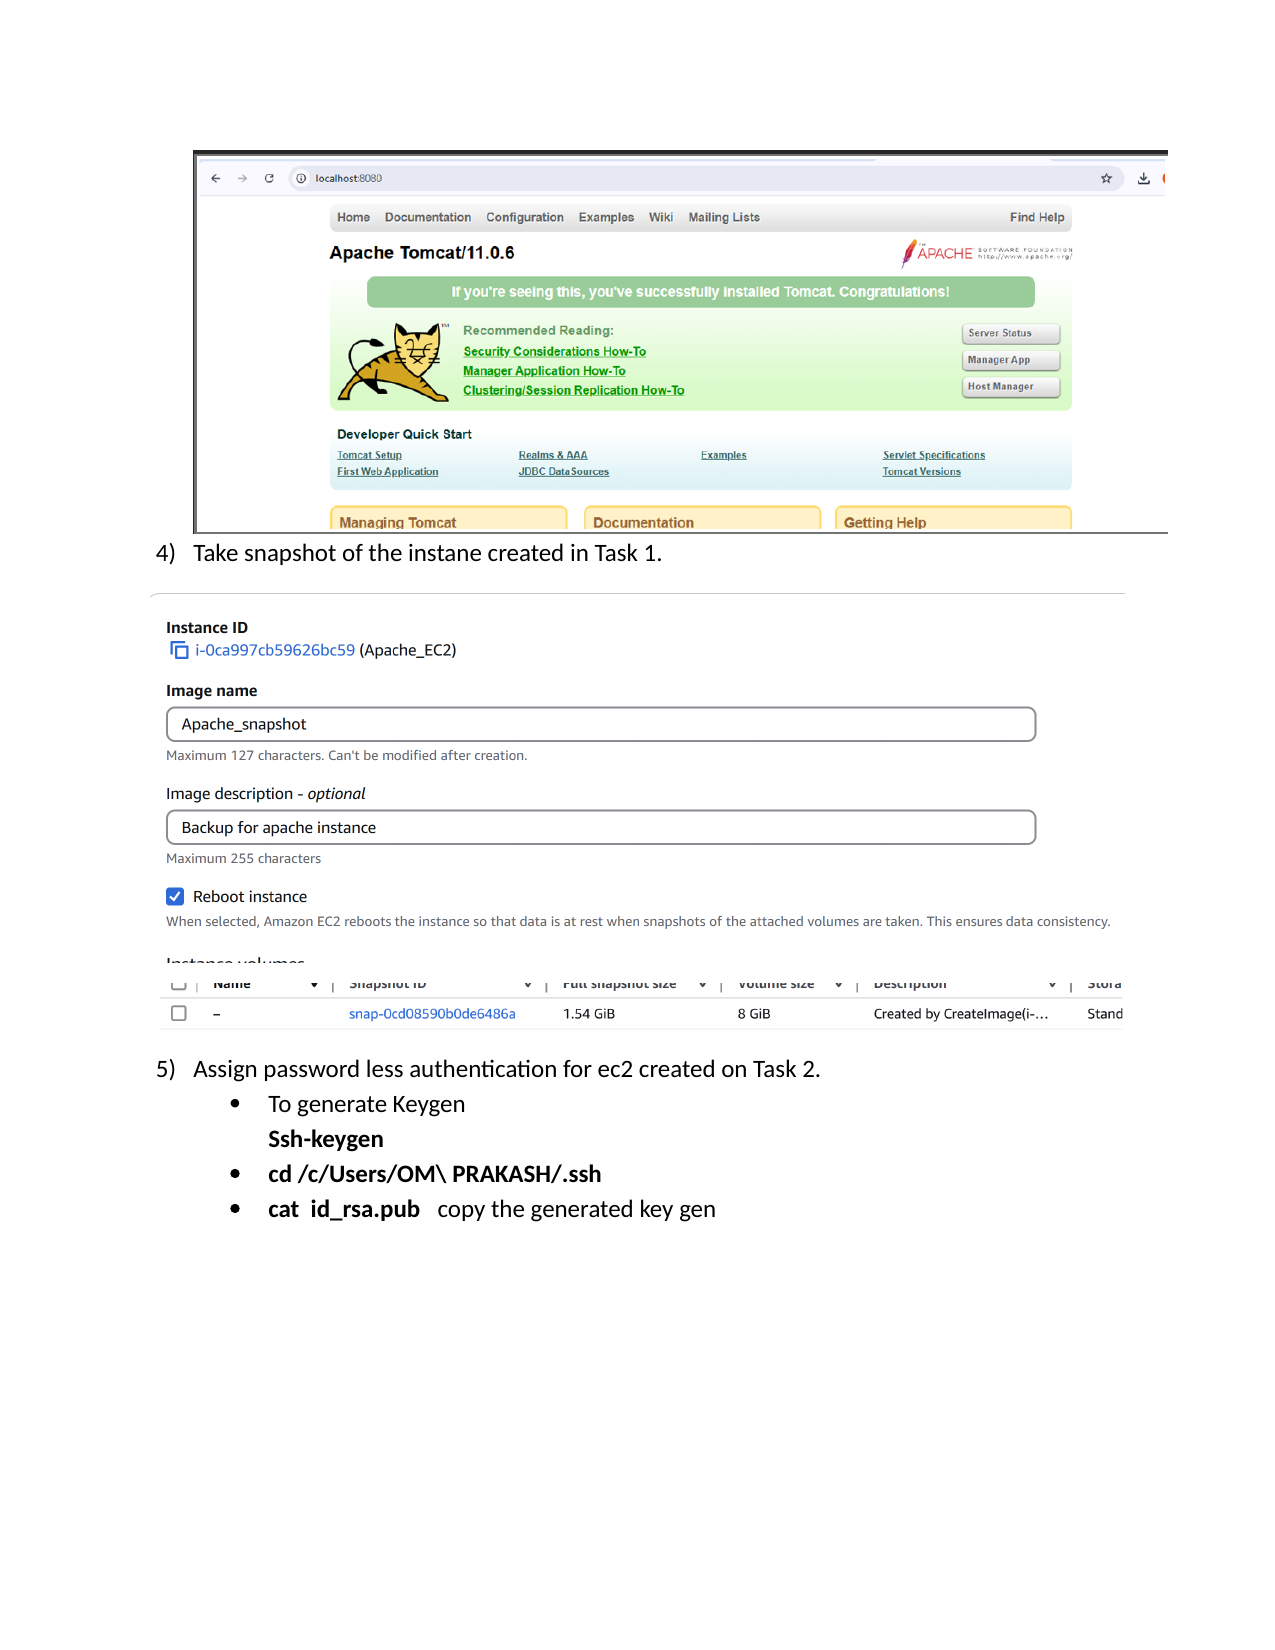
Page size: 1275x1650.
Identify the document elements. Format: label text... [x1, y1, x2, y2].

picture [150, 589, 1125, 963]
list Take snapshot of the instane created in Task 1. [156, 538, 1125, 568]
list To generate Keygen [231, 1088, 1125, 1118]
picture [193, 150, 1168, 534]
picture [150, 983, 1125, 1032]
list cd /c/Users/OM\ PRAKASH/.ssh [231, 1158, 1125, 1188]
list Assign password less authentication for ec2 created on Task 2. [156, 1053, 1125, 1083]
list cat id_rsa.pub copy the generated key gen [231, 1193, 1125, 1223]
list Ssh-keygen [268, 1123, 1125, 1153]
